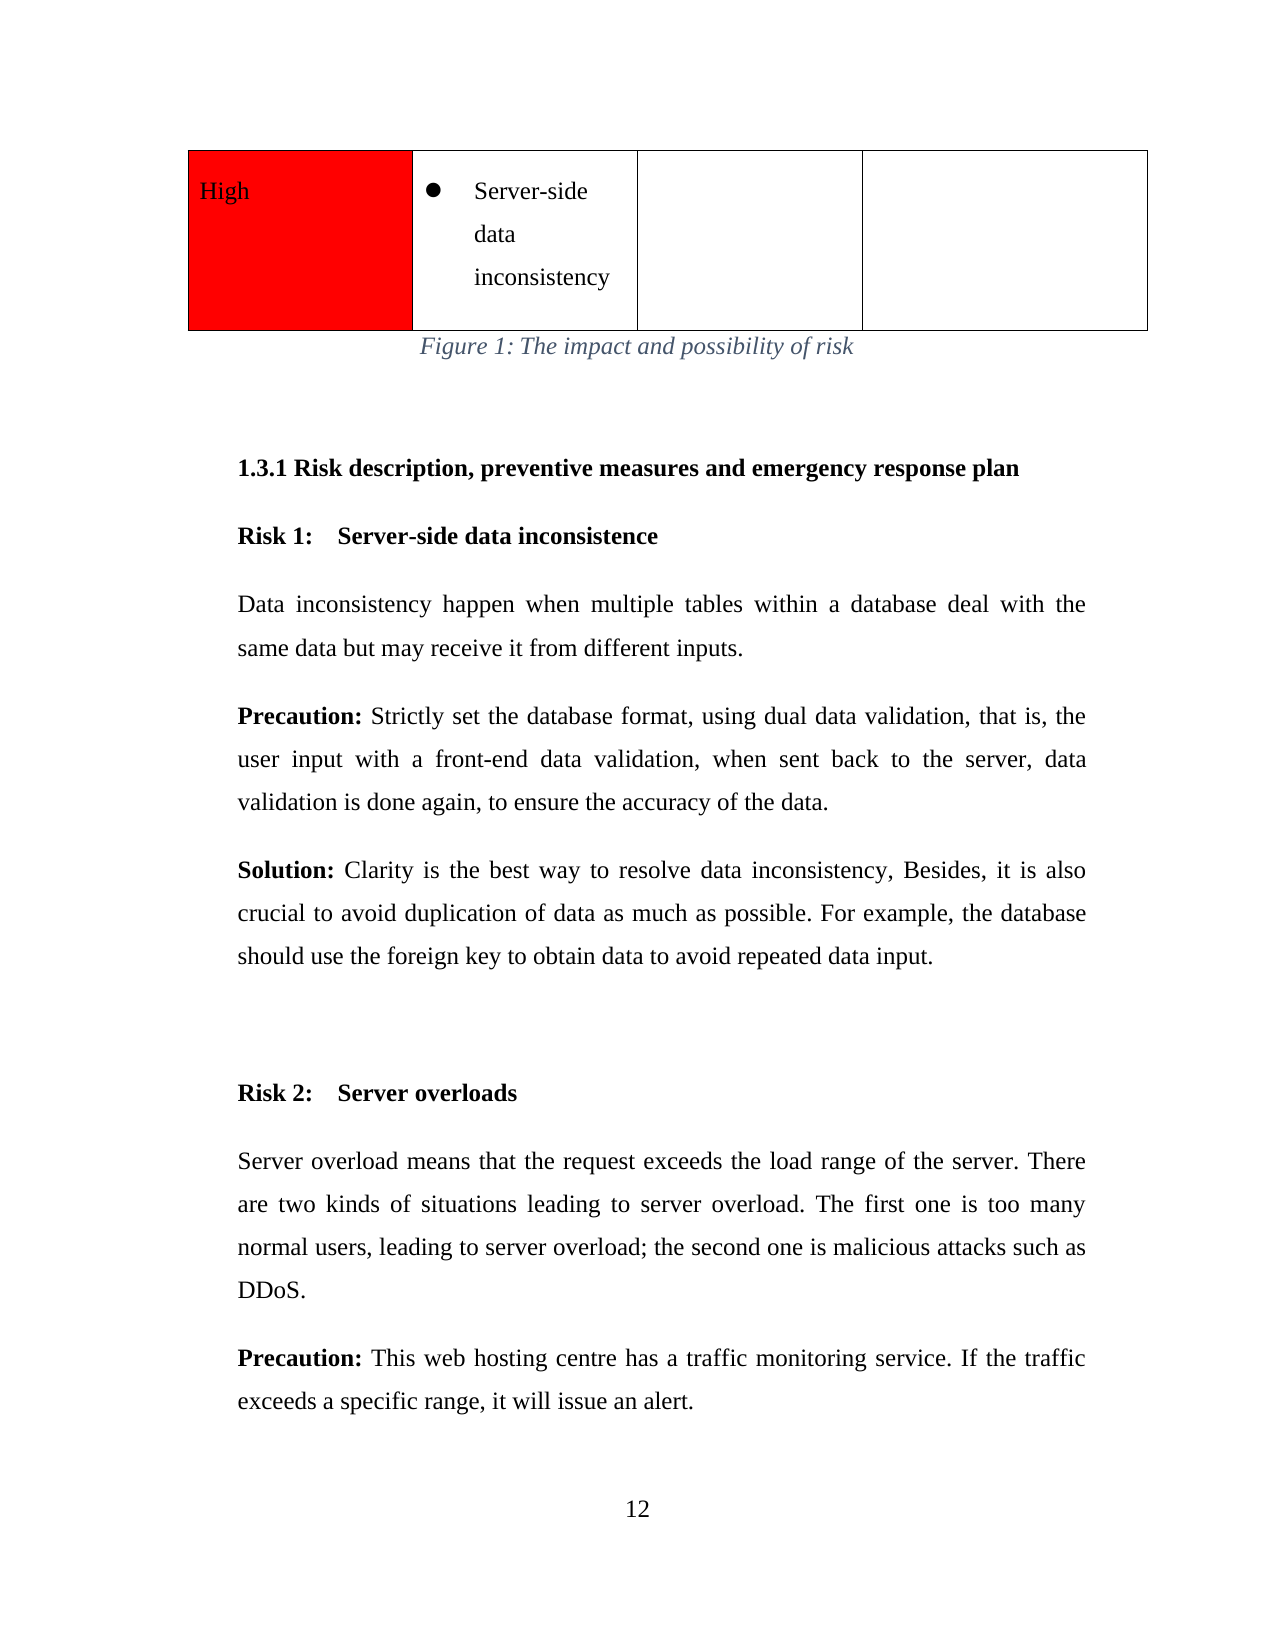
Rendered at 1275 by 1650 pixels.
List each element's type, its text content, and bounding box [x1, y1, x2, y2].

subtitle 1.3.1 Risk description, preventive measures and emergency response plan [187, 453, 1087, 482]
text Risk 2: Server overloads [237, 1078, 1087, 1106]
text Precaution: Strictly set the database format, using dual data validation, that is, the user input with a front-end data validation, when sent back to the server, data validation is done again, to ensure the accuracy of the data. [237, 701, 1087, 816]
table_cell [638, 151, 862, 330]
text Figure 1: The impact and possibility of risk [187, 331, 1087, 360]
text Server overload means that the request exceeds the load range of the server. There are two kinds of situations leading to server overload. The first one is too many normal users, leading to server overload; the second one is malicious attacks such as DDoS. [237, 1146, 1087, 1304]
text Solution: Clarity is the best way to resolve data inconsistency, Besides, it is also crucial to avoid duplication of data as much as possible. For example, the database should use the foreign key to obtain data to avoid repeated data input. [237, 855, 1087, 970]
text Data inconsistency happen when multiple tables within a database deal with the same data but may receive it from different inputs. [237, 589, 1087, 661]
text Precaution: This web hosting centre has a traffic monitoring service. If the traffic exceeds a specific range, it will issue an alert. [237, 1343, 1087, 1415]
table_cell Server-side data inconsistency [413, 151, 637, 330]
text Risk 1: Server-side data inconsistence [237, 521, 1087, 550]
table_cell High [189, 151, 412, 330]
table_cell [863, 151, 1147, 330]
